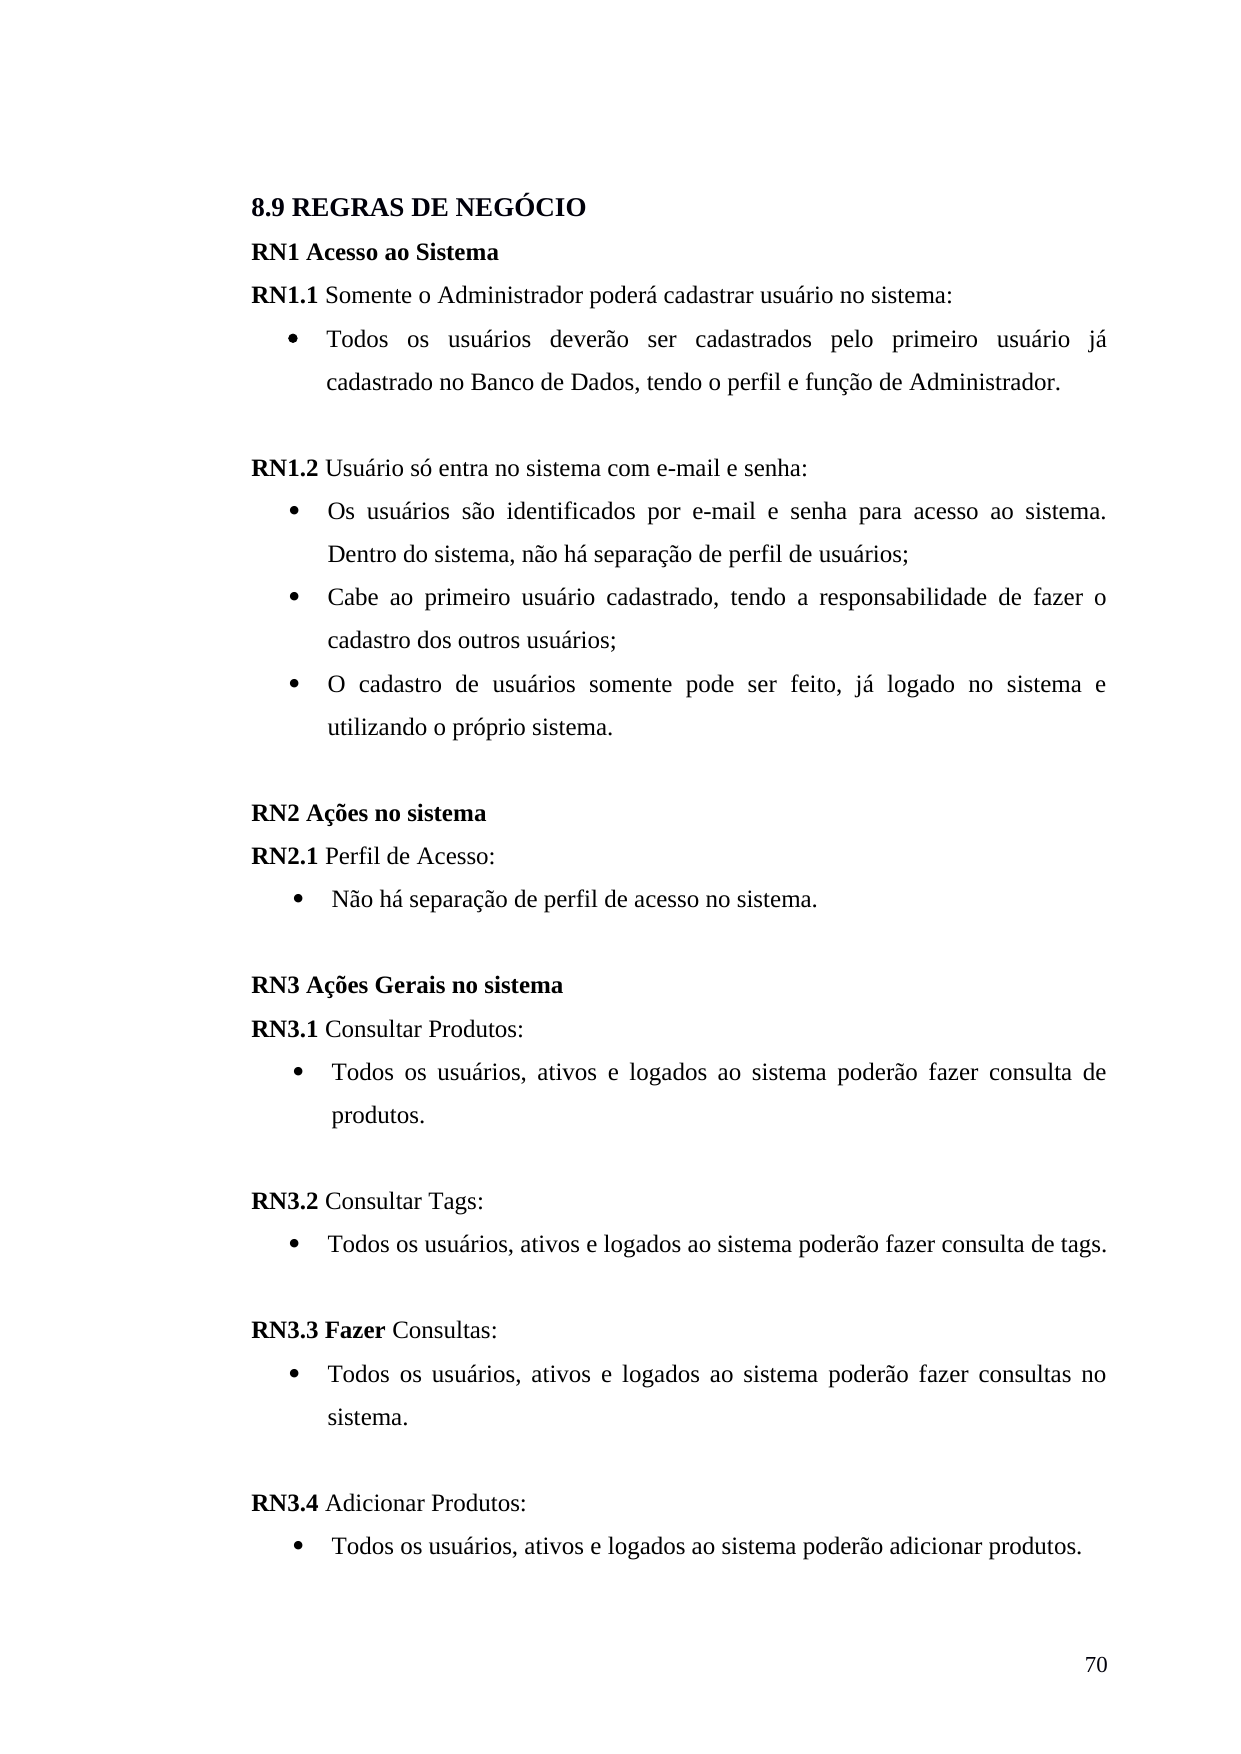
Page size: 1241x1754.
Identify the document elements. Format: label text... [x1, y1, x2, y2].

list Todos os usuários deverão ser cadastrados pelo primeiro usuário já cadastrado no Banco de Dados, tendo o perfil e função de Administrador. [288, 324, 1107, 396]
text RN1.1 Somente o Administrador poderá cadastrar usuário no sistema: [177, 281, 1107, 309]
text RN3.2 Consultar Tags: [177, 1186, 1107, 1215]
list Cabe ao primeiro usuário cadastrado, tendo a responsabilidade de fazer o cadastro dos outros usuários; [290, 582, 1107, 654]
list Todos os usuários, ativos e logados ao sistema poderão fazer consultas no sistema. [290, 1359, 1107, 1431]
text RN3.3 Fazer Consultas: [177, 1316, 1107, 1344]
list Os usuários são identificados por e-mail e senha para acesso ao sistema. Dentro do sistema, não há separação de perfil de usuários; [290, 496, 1107, 568]
text RN2 Ações no sistema [177, 798, 1107, 827]
list O cadastro de usuários somente pode ser feito, já logado no sistema e utilizando o próprio sistema. [290, 669, 1107, 741]
text RN2.1 Perfil de Acesso: [177, 841, 1107, 870]
text RN1 Acesso ao Sistema [177, 237, 1107, 266]
text RN3.1 Consultar Produtos: [177, 1014, 1107, 1042]
list Todos os usuários, ativos e logados ao sistema poderão fazer consulta de produtos. [294, 1057, 1107, 1129]
list Todos os usuários, ativos e logados ao sistema poderão fazer consulta de tags. [290, 1229, 1107, 1258]
text 8.9 REGRAS DE NEGÓCIO [177, 191, 1107, 222]
list Não há separação de perfil de acesso no sistema. [294, 884, 1107, 913]
text RN3.4 Adicionar Produtos: [177, 1488, 1107, 1517]
text RN1.2 Usuário só entra no sistema com e-mail e senha: [177, 453, 1107, 482]
text RN3 Ações Gerais no sistema [177, 971, 1107, 999]
list Todos os usuários, ativos e logados ao sistema poderão adicionar produtos. [294, 1531, 1107, 1560]
